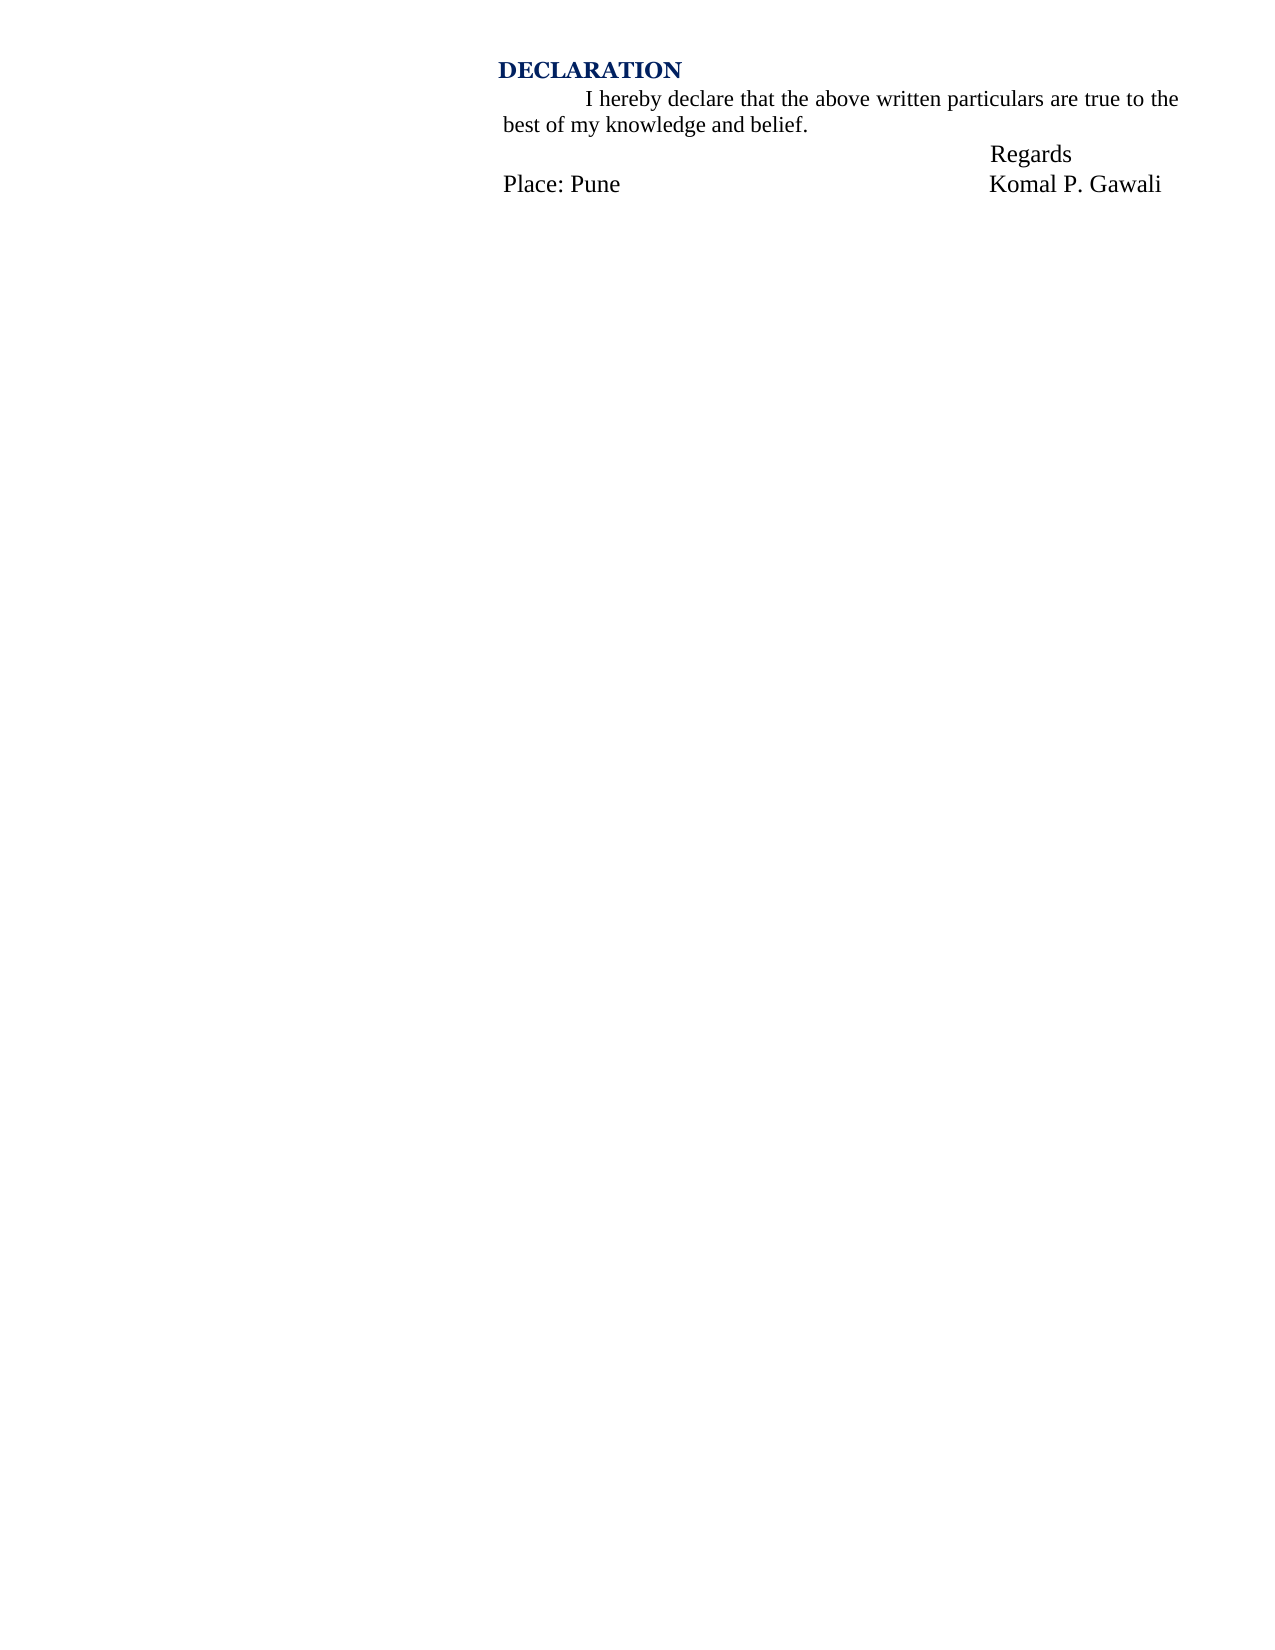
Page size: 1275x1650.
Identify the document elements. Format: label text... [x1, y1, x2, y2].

table_header DECLARATION I hereby declare that the above written particulars are true to the best of my knowledge and belief. Regards Place: Pune Komal P. Gawali [498, 0, 1181, 198]
